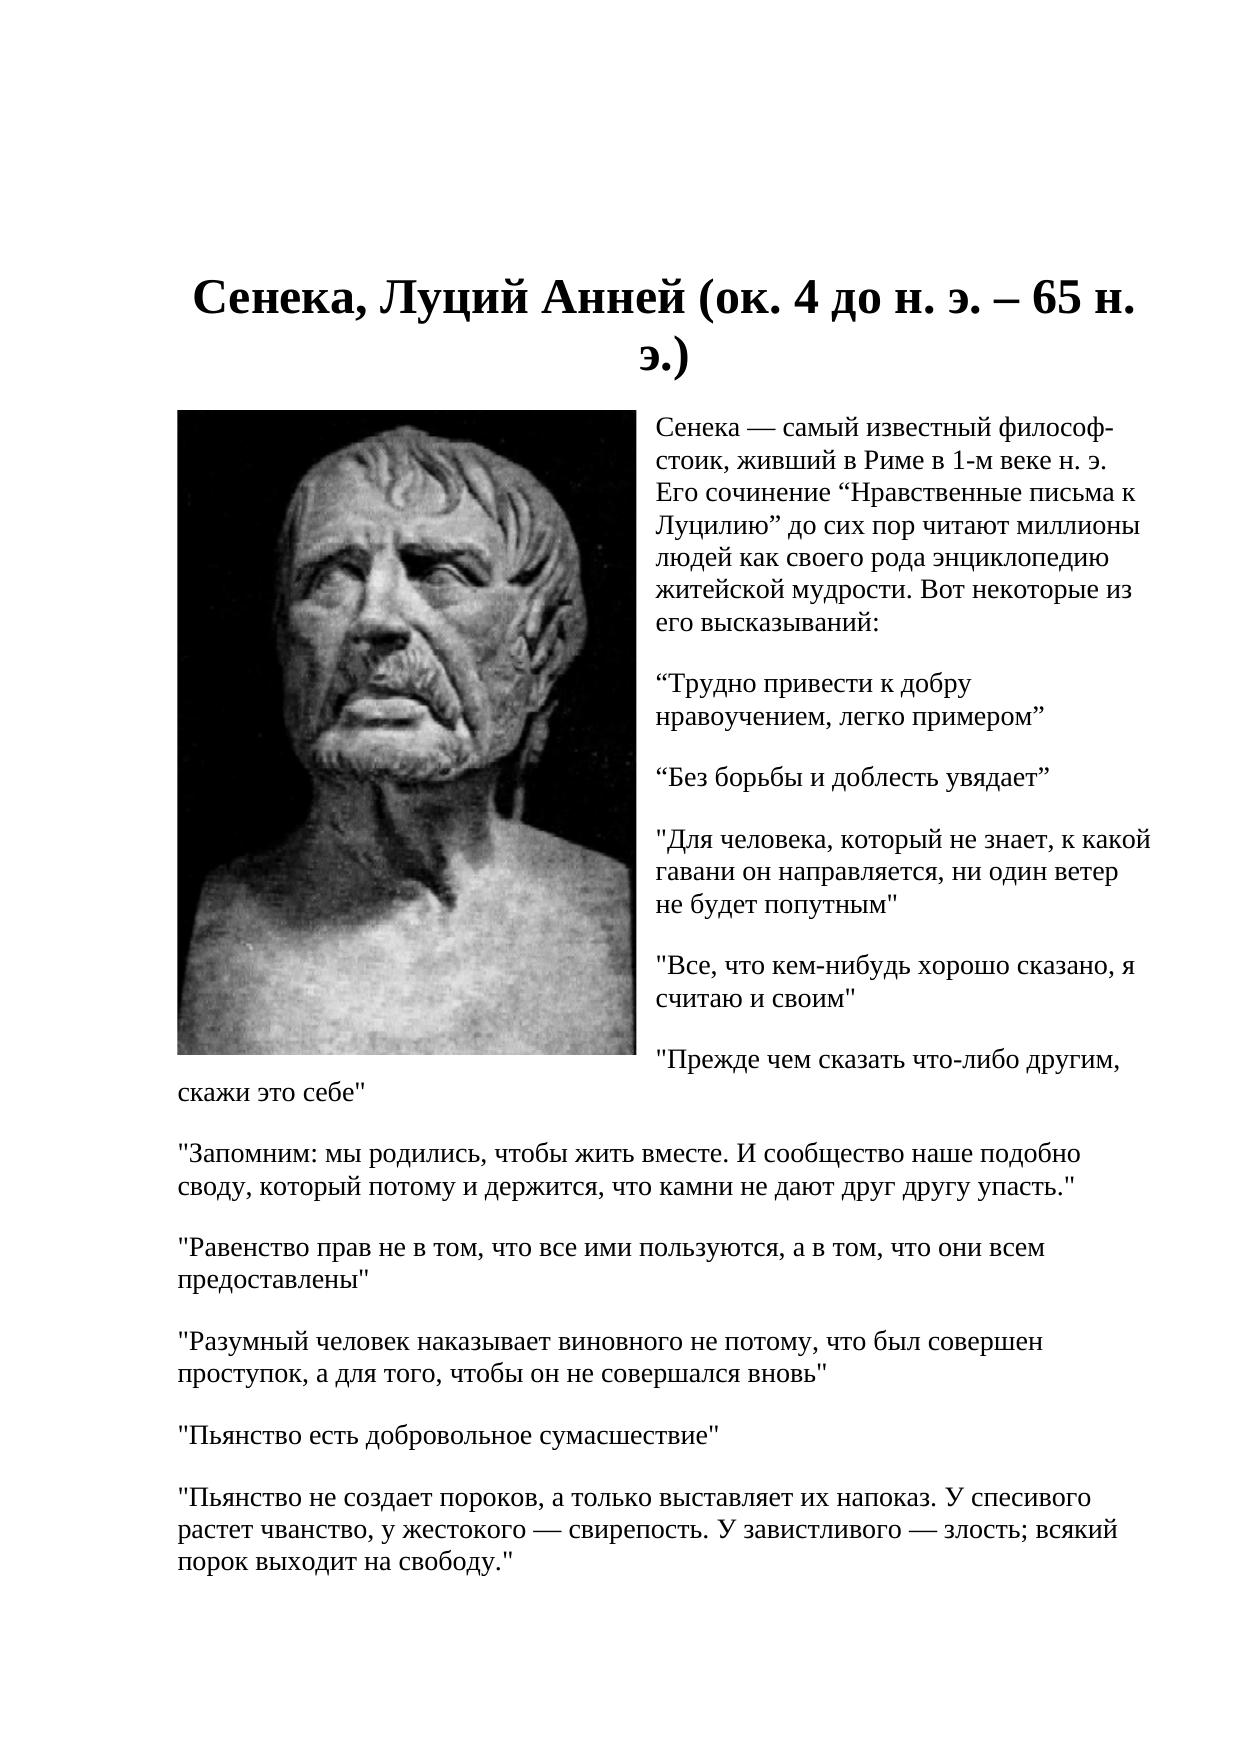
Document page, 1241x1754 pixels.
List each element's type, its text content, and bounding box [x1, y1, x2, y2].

text "Разумный человек наказывает виновного не потому, что был совершен проступок, а для того, чтобы он не совершался вновь" [177, 1324, 1152, 1389]
text "Прежде чем сказать что-либо другим, скажи это себе" [177, 1042, 1152, 1107]
text "Запомним: мы родились, чтобы жить вместе. И сообщество наше подобно своду, который потому и держится, что камни не дают друг другу упасть." [177, 1136, 1152, 1201]
text "Все, что кем-нибудь хорошо сказано, я считаю и своим" [637, 948, 1152, 1013]
text “Без борьбы и доблесть увядает” [637, 760, 1152, 793]
text "Для человека, который не знает, к какой гавани он направляется, ни один ветер не будет попутным" [637, 822, 1152, 919]
text Сенека, Луций Анней (ок. 4 до н. э. – 65 н. э.) [177, 266, 1152, 381]
text "Пьянство есть добровольное сумасшествие" [177, 1418, 1152, 1451]
text “Трудно привести к добру нравоучением, легко примером” [637, 666, 1152, 731]
text Сенека — самый известный философ-стоик, живший в Риме в 1-м веке н. э. Его сочинение “Нравственные письма к Луцилию” до сих пор читают миллионы людей как своего рода энциклопедию житейской мудрости. Вот некоторые из его высказываний: [637, 411, 1152, 637]
text "Пьянство не создает пороков, а только выставляет их напоказ. У спесивого растет чванство, у жестокого — свирепость. У завистливого — злость; всякий порок выходит на свободу." [177, 1480, 1152, 1577]
text "Равенство прав не в том, что все ими пользуются, а в том, что они всем предоставлены" [177, 1230, 1152, 1295]
picture [177, 410, 637, 1055]
